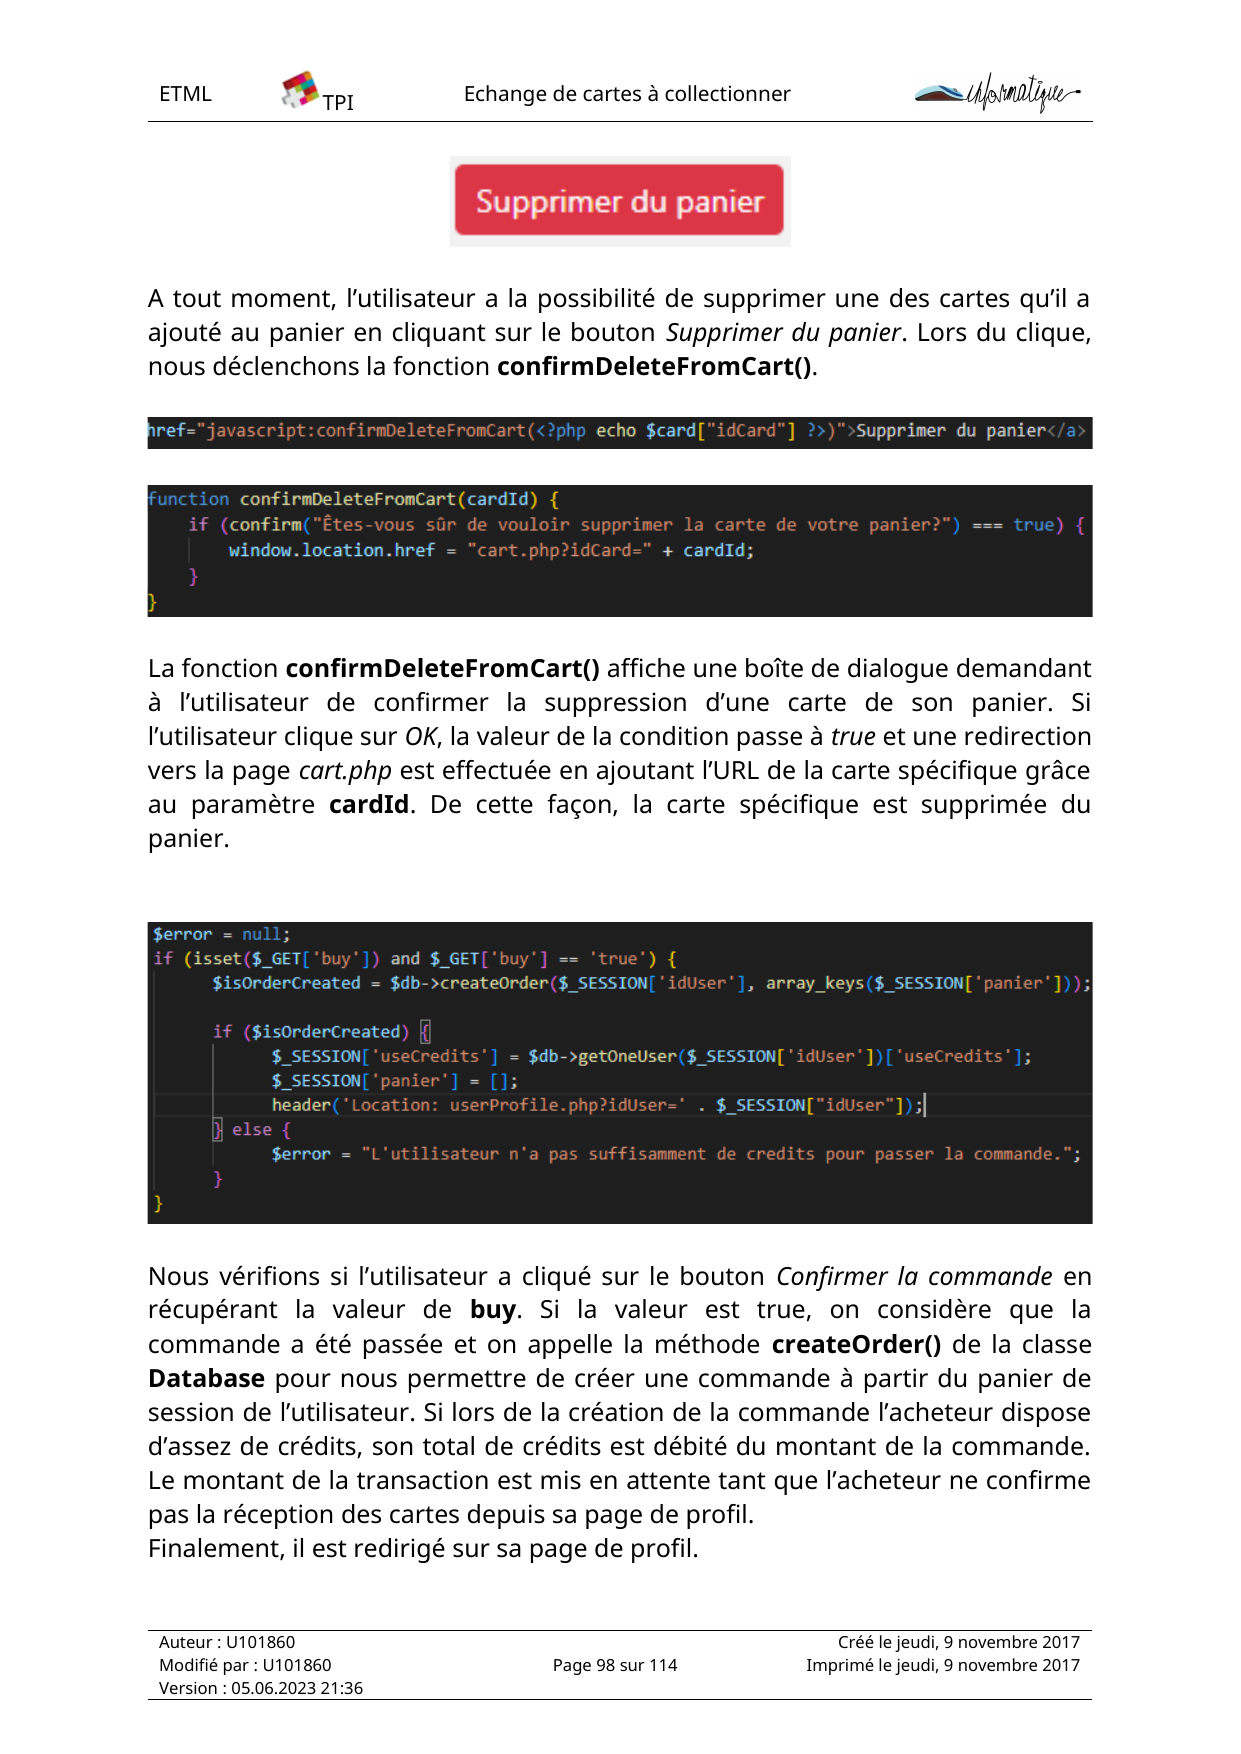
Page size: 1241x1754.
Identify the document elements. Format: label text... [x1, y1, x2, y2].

text Nous vérifions si l’utilisateur a cliqué sur le bouton Confirmer la commande en récupérant la valeur de buy. Si la valeur est true, on considère que la commande a été passée et on appelle la méthode createOrder() de la classe Database pour nous permettre de créer une commande à partir du panier de session de l’utilisateur. Si lors de la création de la commande l’acheteur dispose d’assez de crédits, son total de crédits est débité du montant de la commande. Le montant de la transaction est mis en attente tant que l’acheteur ne confirme pas la réception des cartes depuis sa page de profil. [148, 1258, 1092, 1531]
text La fonction confirmDeleteFromCart() affiche une boîte de dialogue demandant à l’utilisateur de confirmer la suppression d’une carte de son panier. Si l’utilisateur clique sur OK, la valeur de la condition passe à true et une redirection vers la page cart.php est effectuée en ajoutant l’URL de la carte spécifique grâce au paramètre cardId. De cette façon, la carte spécifique est supprimée du panier. [148, 650, 1092, 855]
picture [276, 69, 323, 111]
text Finalement, il est redirigé sur sa page de profil. [148, 1531, 1092, 1565]
picture [147, 417, 1093, 449]
picture [449, 156, 791, 247]
picture [147, 922, 1093, 1224]
picture [147, 485, 1093, 617]
text A tout moment, l’utilisateur a la possibilité de supprimer une des cartes qu’il a ajouté au panier en cliquant sur le bouton Supprimer du panier. Lors du clique, nous déclenchons la fonction confirmDeleteFromCart(). [148, 281, 1092, 383]
